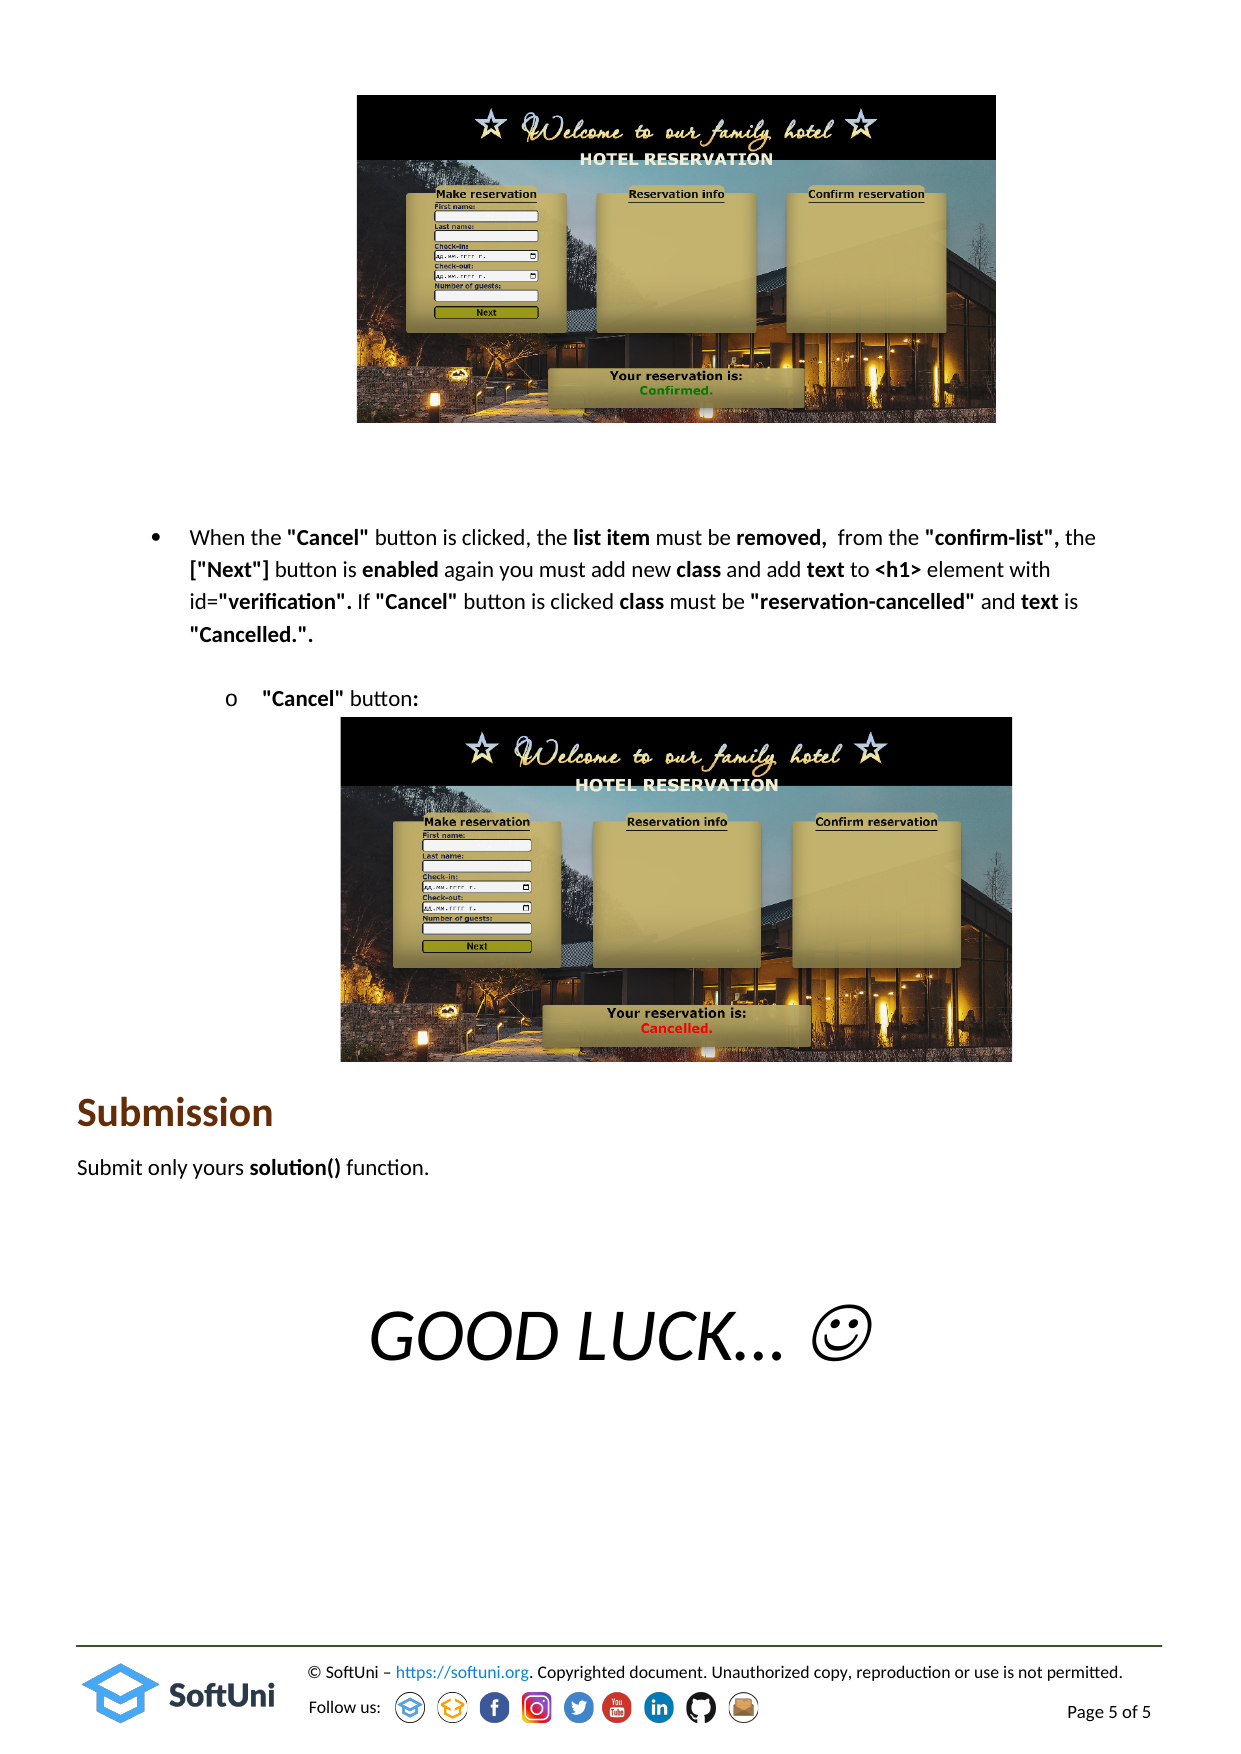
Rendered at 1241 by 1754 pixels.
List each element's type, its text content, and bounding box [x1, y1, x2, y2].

picture [340, 717, 1013, 1062]
picture [665, 1714, 674, 1723]
list "Cancel" button: [224, 684, 1163, 713]
text Submit only yours solution() function. [77, 1153, 1163, 1181]
picture [686, 1692, 716, 1723]
picture [437, 1692, 468, 1723]
picture [602, 1692, 632, 1723]
picture [75, 1658, 281, 1729]
list When the "Cancel" button is clicked, the list item must be removed, from the "confirm-list", the ["Next"] button is enabled again you must add new class and add text to <h1> element with id="verification". If "Cancel" button is clicked class must be "reservation-cancelled" and text is "Cancelled.". [152, 523, 1163, 648]
picture [728, 1692, 759, 1723]
picture [665, 1692, 674, 1701]
picture [479, 1692, 510, 1723]
picture [522, 1692, 552, 1723]
subtitle Submission [77, 1086, 1163, 1137]
picture [644, 1714, 653, 1723]
text GOOD LUCK… [77, 1287, 1163, 1379]
picture [395, 1692, 425, 1723]
picture [564, 1692, 594, 1723]
picture [658, 1705, 667, 1714]
picture [356, 95, 996, 423]
picture [644, 1692, 653, 1701]
